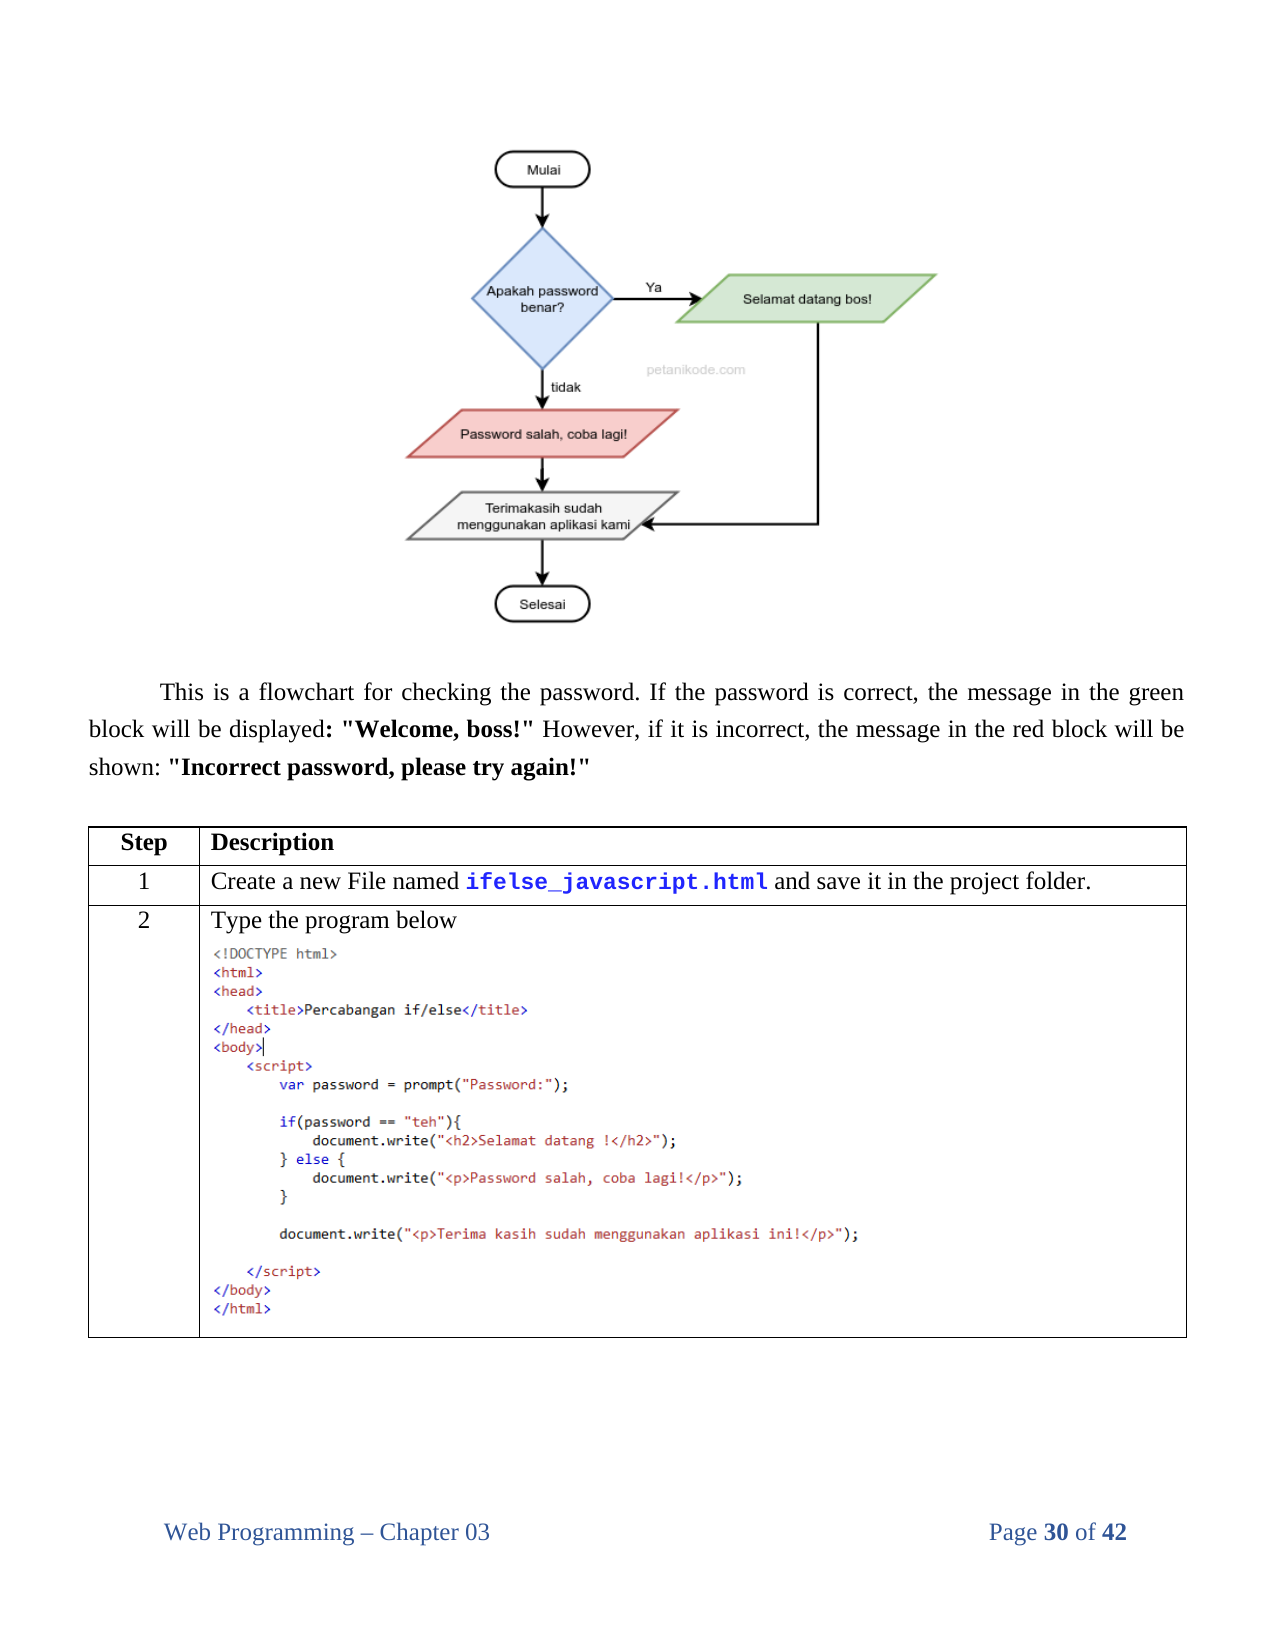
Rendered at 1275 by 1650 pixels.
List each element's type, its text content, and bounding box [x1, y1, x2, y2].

picture [374, 103, 975, 669]
text This is a flowchart for checking the password. If the password is correct, the message in the green block will be displayed: "Welcome, boss!" However, if it is incorrect, the message in the red block will be shown: "Incorrect password, please try again!" [89, 677, 1186, 781]
table_cell Create a new File named ifelse_javascript.html and save it in the project folder. [200, 866, 1186, 904]
picture [210, 942, 875, 1329]
table_cell 2 [89, 906, 199, 1337]
table_header Description [200, 828, 1186, 865]
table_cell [200, 906, 1186, 1337]
table_header Step [89, 828, 199, 865]
table_cell 1 [89, 866, 199, 904]
